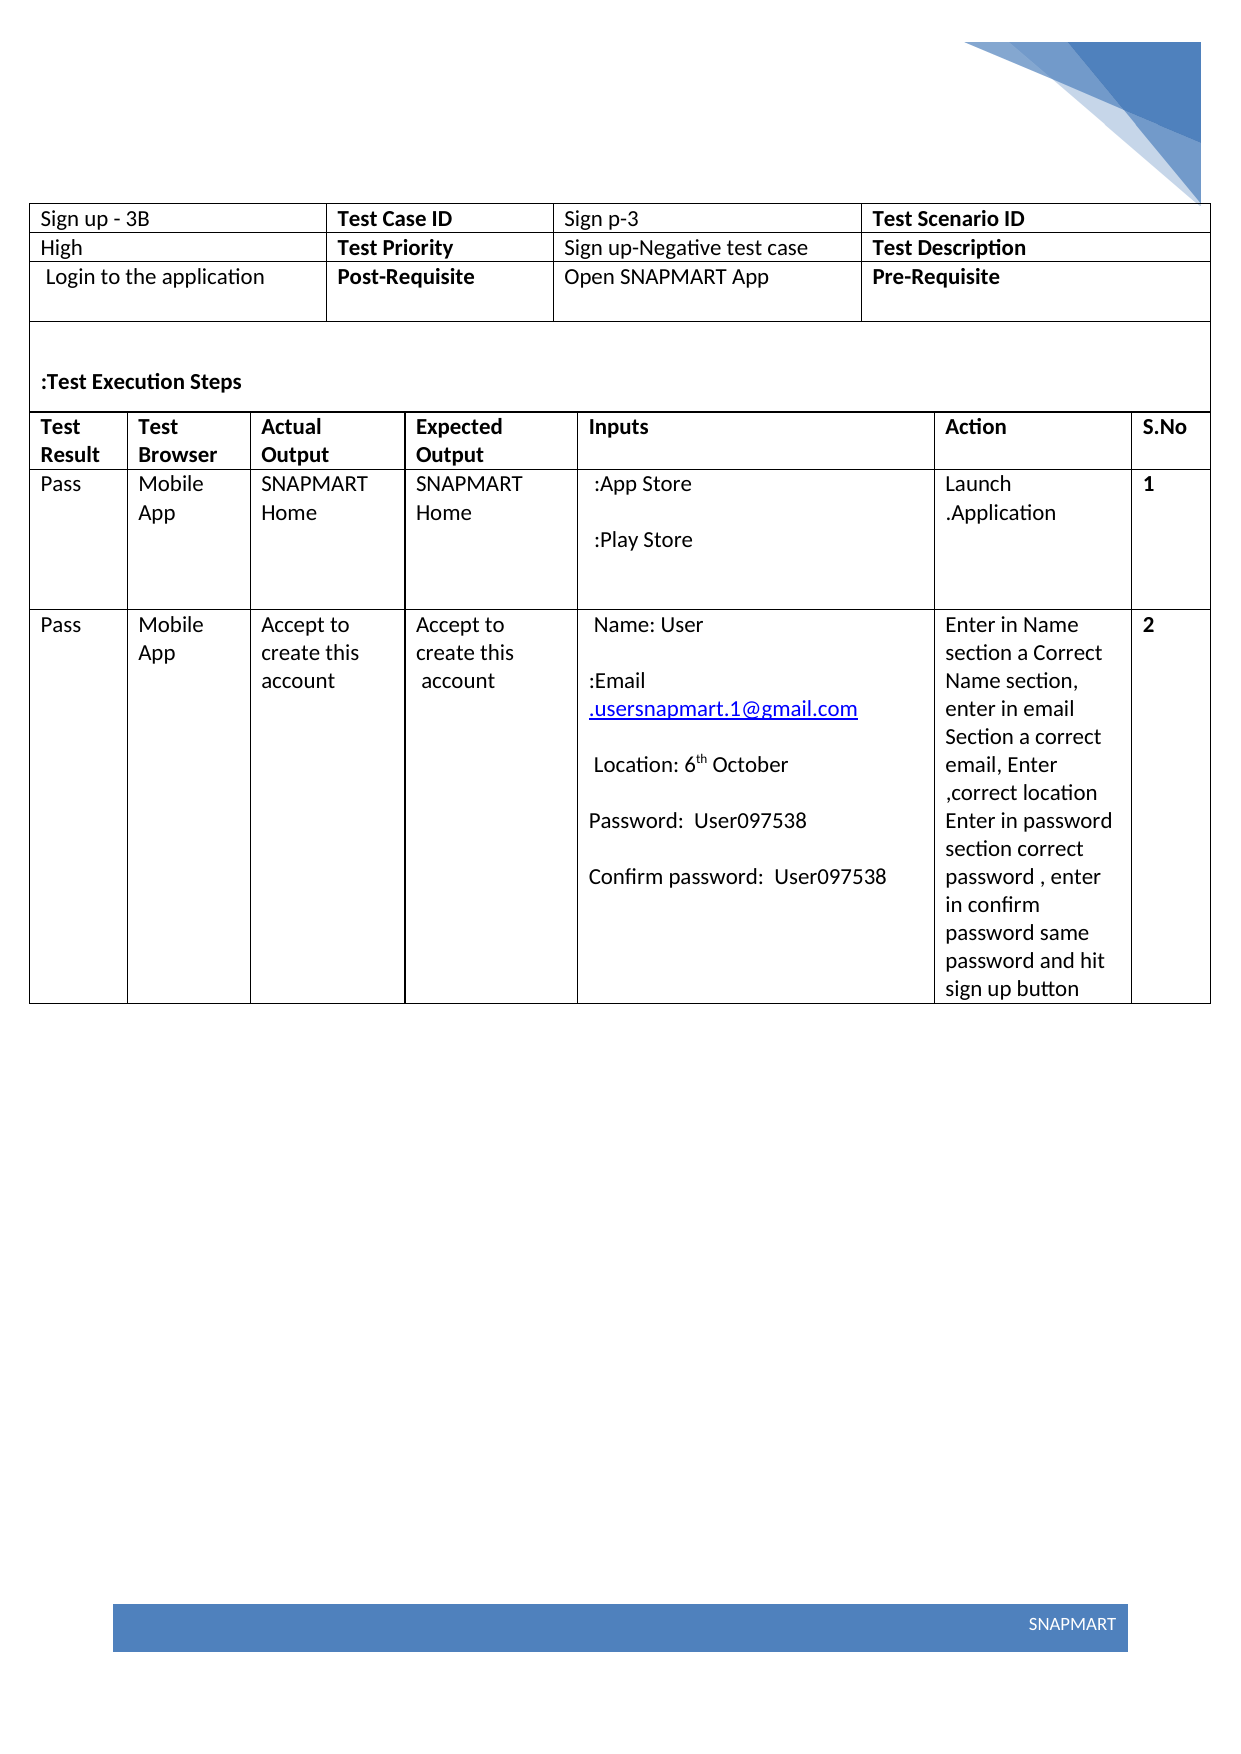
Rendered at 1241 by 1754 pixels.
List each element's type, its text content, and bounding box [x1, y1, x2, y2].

picture [963, 42, 1201, 203]
table_cell Mobile App [128, 470, 250, 609]
table_cell Test Browser [128, 413, 250, 468]
table_cell App Store: Play Store: [578, 470, 934, 609]
table_cell 1 [1132, 470, 1210, 609]
table_cell 2 [1132, 610, 1210, 1002]
table_cell Test Result [30, 413, 127, 468]
table_cell Test Execution Steps: [30, 322, 1210, 411]
table_cell Mobile App [128, 610, 250, 1002]
table_cell SNAPMART Home [251, 470, 404, 609]
table_header Test Case ID [327, 204, 553, 232]
table_header Sign p-3 [554, 204, 861, 232]
table_header Sign up - 3B [30, 204, 326, 232]
table_cell Actual Output [251, 413, 404, 468]
table_cell Login to the application [30, 262, 326, 321]
table_cell Pass [30, 610, 127, 1002]
table_cell Test Description [862, 233, 1210, 261]
table_cell SNAPMART Home [406, 470, 577, 609]
table_cell Accept to create this account [251, 610, 404, 1002]
table_cell Name: User Email: usersnapmart.1@gmail.com. Location: 6th October Password: User097538 Confirm password: User097538 [578, 610, 934, 1002]
table_cell Pass [30, 470, 127, 609]
table_cell Post-Requisite [327, 262, 553, 321]
table_cell Inputs [578, 413, 934, 468]
table_cell High [30, 233, 326, 261]
table_cell Action [935, 413, 1131, 468]
table_cell Open SNAPMART App [554, 262, 861, 321]
table_cell Sign up-Negative test case [554, 233, 861, 261]
table_header Test Scenario ID [862, 204, 1210, 232]
table_cell Enter in Name section a Correct Name section, enter in email Section a correct email, Enter correct location, Enter in password section correct password , enter in confirm password same password and hit sign up button [935, 610, 1131, 1002]
table_cell Accept to create this account [406, 610, 577, 1002]
table_cell Pre-Requisite [862, 262, 1210, 321]
table_cell S.No [1132, 413, 1210, 468]
table_cell Expected Output [406, 413, 577, 468]
table_cell Test Priority [327, 233, 553, 261]
table_cell Launch Application. [935, 470, 1131, 609]
